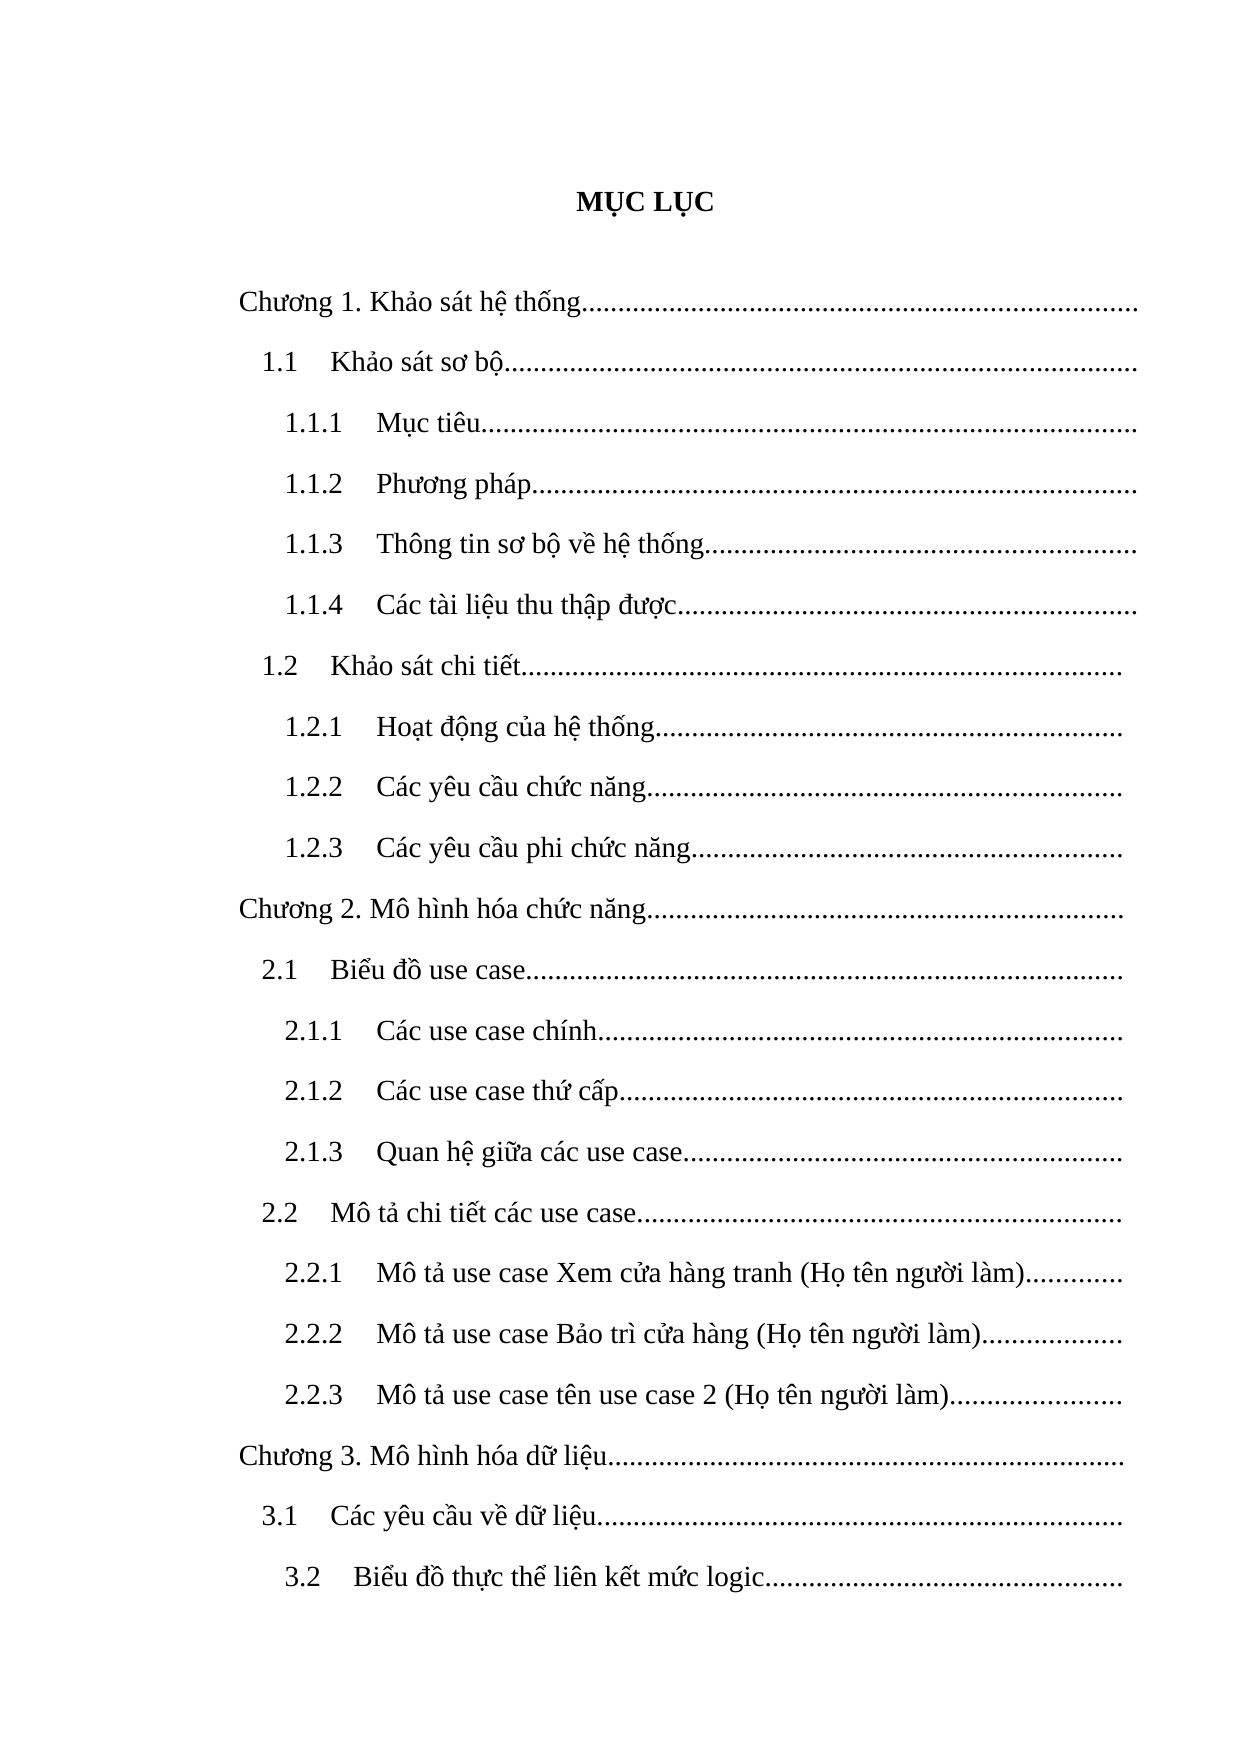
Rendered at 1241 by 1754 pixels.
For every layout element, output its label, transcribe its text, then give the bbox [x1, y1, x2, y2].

text MỤC LỤC [229, 184, 1062, 218]
